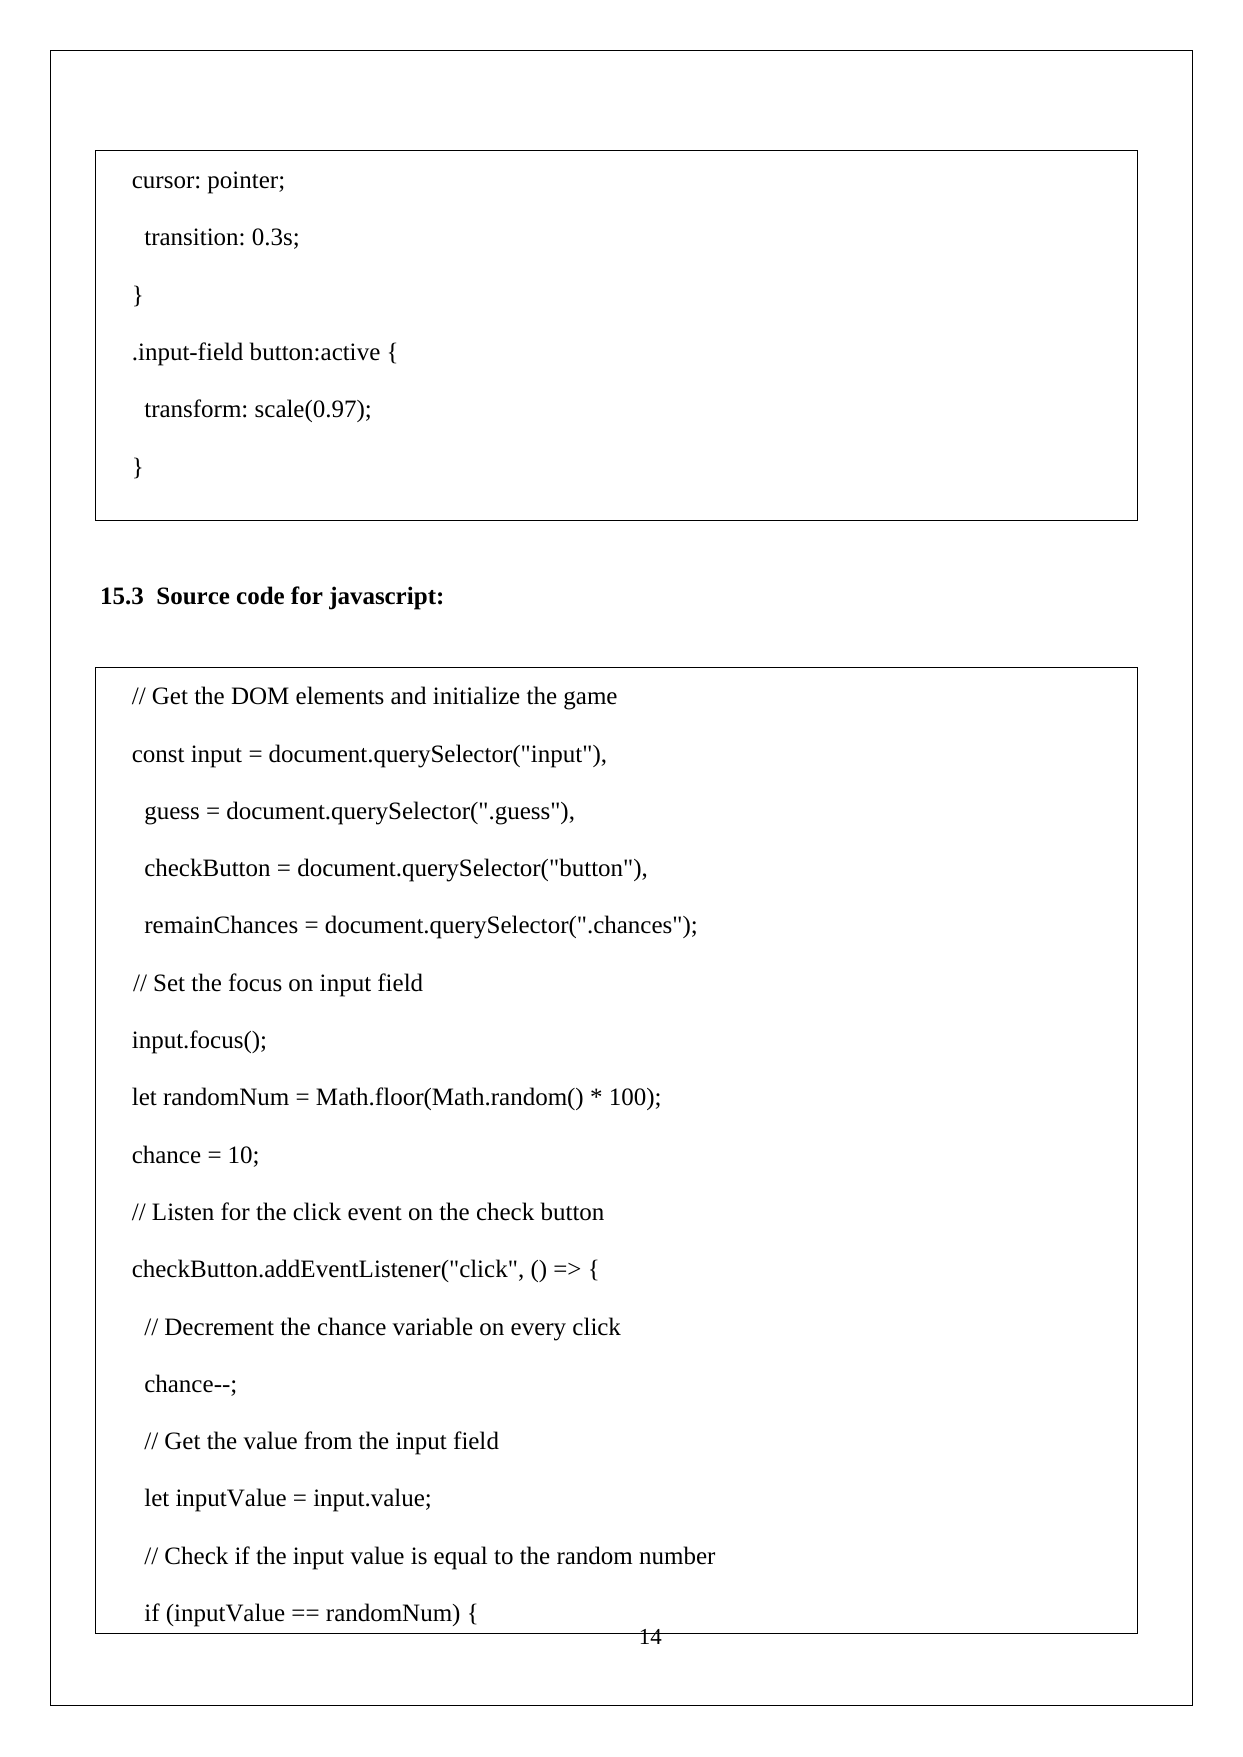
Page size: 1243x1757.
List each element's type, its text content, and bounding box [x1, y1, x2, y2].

text 15.3 Source code for javascript: [96, 581, 1161, 610]
